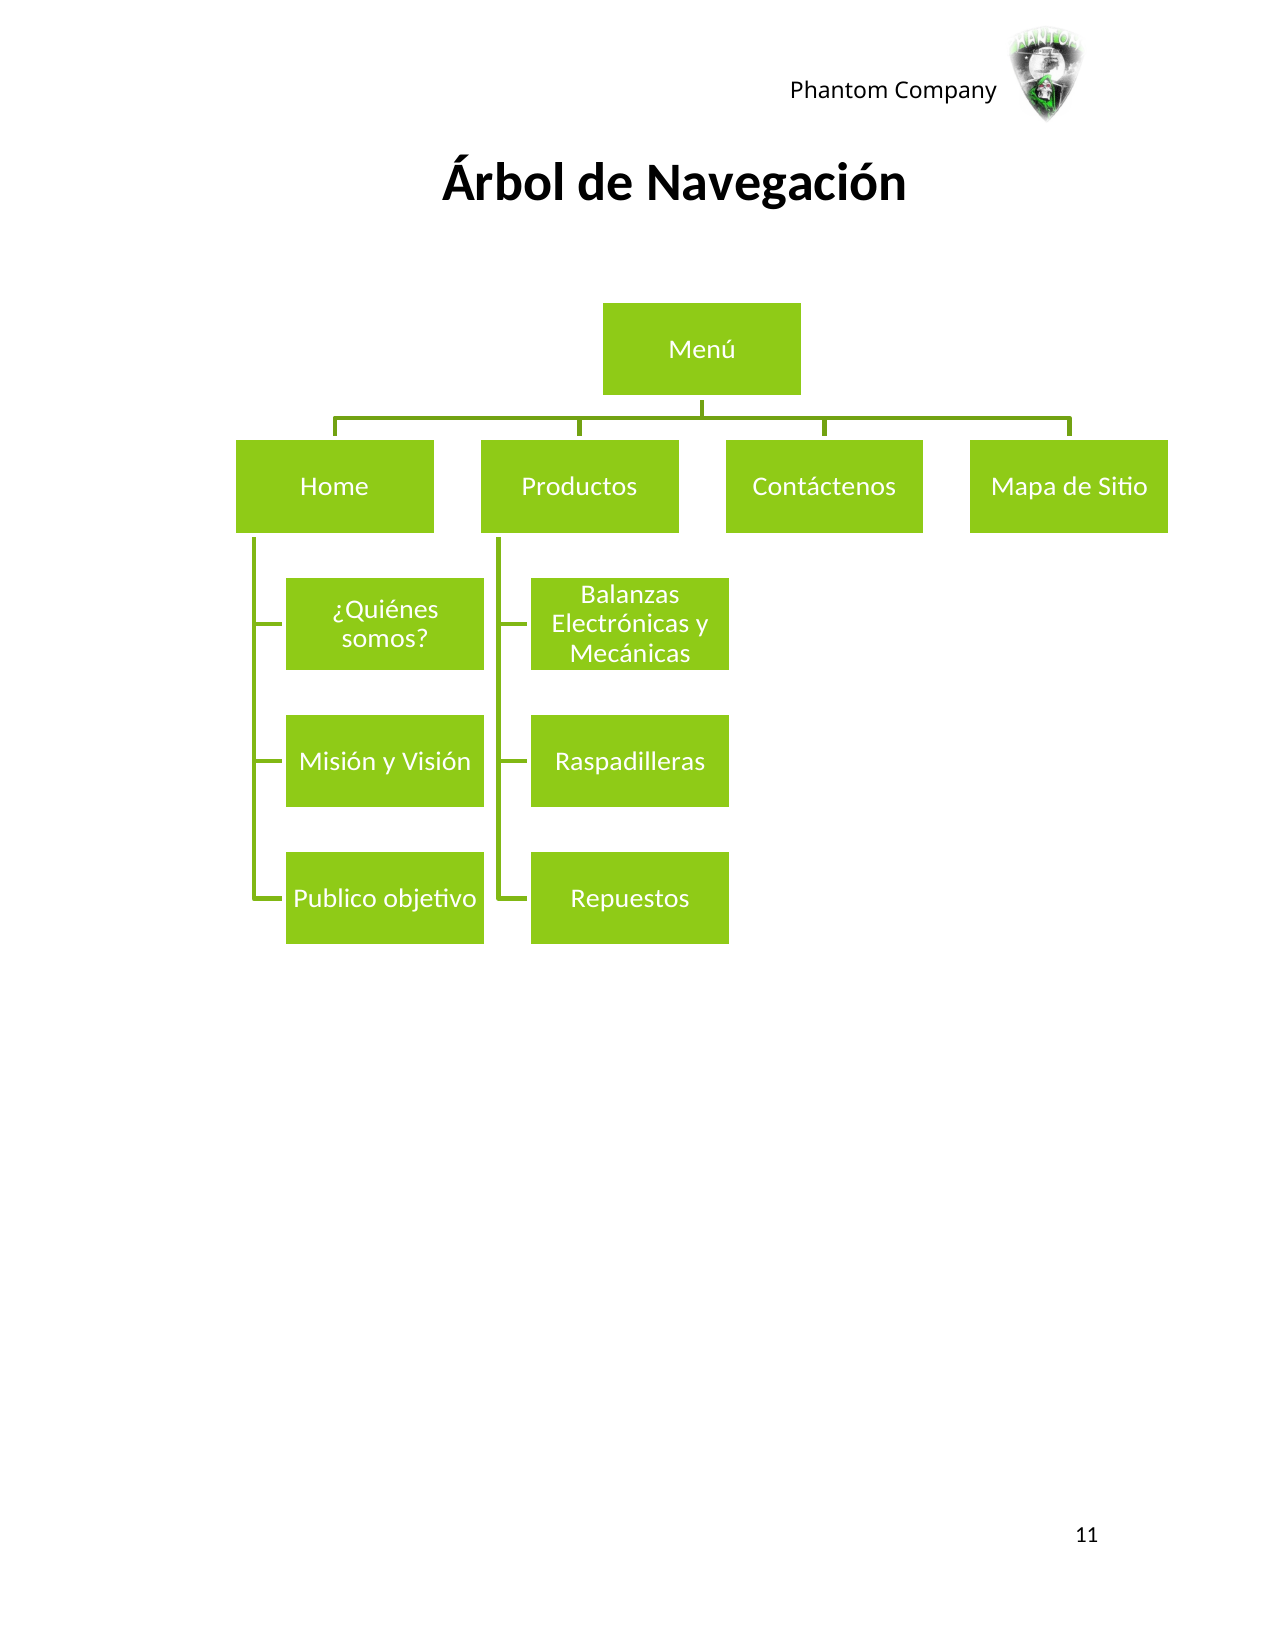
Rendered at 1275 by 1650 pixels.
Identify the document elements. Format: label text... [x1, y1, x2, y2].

list Árbol de Navegación [252, 148, 1098, 214]
picture [1030, 44, 1061, 105]
